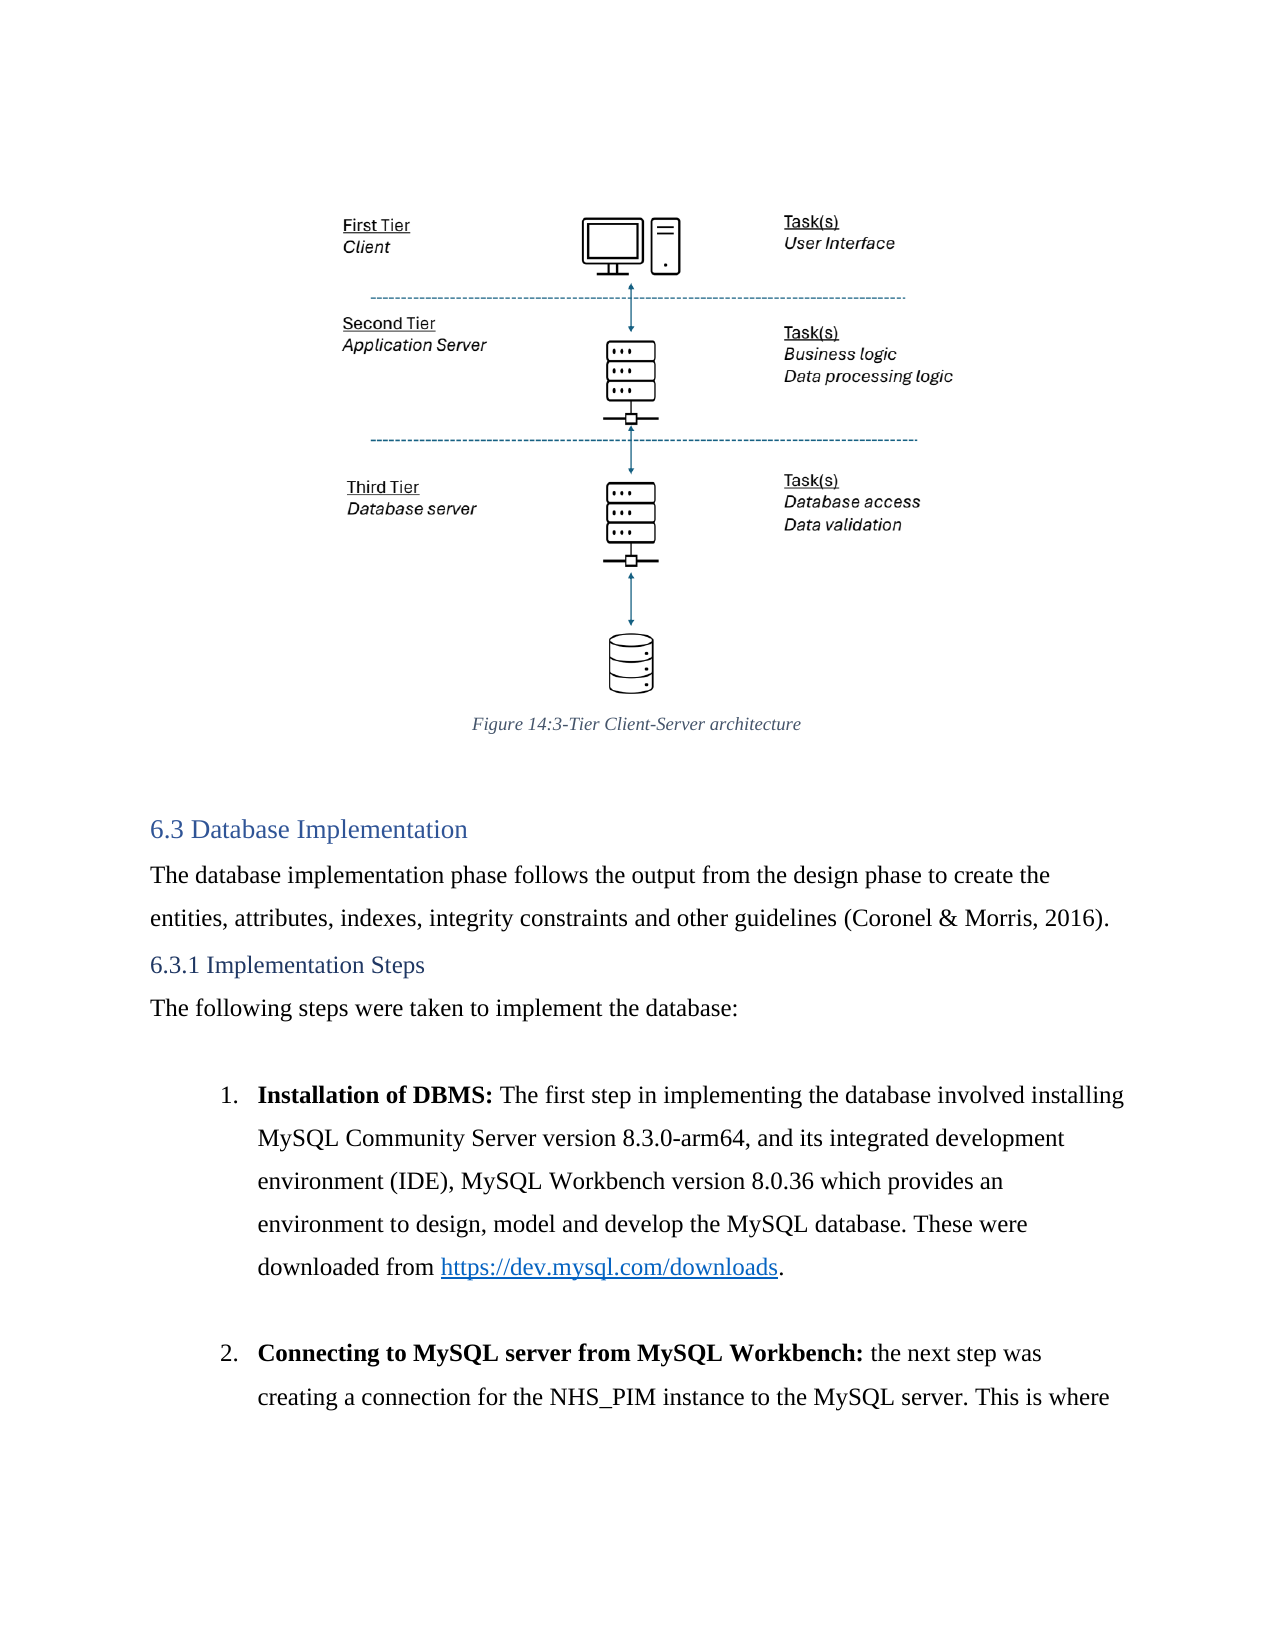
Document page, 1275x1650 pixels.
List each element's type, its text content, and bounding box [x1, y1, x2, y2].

list The following steps were taken to implement the database: [150, 993, 1125, 1022]
subtitle 6.3.1 Implementation Steps [150, 950, 1125, 979]
list Installation of DBMS: The first step in implementing the database involved installing MySQL Community Server version 8.3.0-arm64, and its integrated development environment (IDE), MySQL Workbench version 8.0.36 which provides an environment to design, model and develop the MySQL database. These were downloaded from https://dev.mysql.com/downloads. [220, 1080, 1125, 1281]
list The database implementation phase follows the output from the design phase to create the entities, attributes, indexes, integrity constraints and other guidelines . [150, 860, 1125, 932]
text Figure 14:3-Tier Client-Server architecture [150, 713, 1125, 734]
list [220, 1338, 1125, 1410]
subtitle 6.3 Database Implementation [150, 813, 1125, 844]
